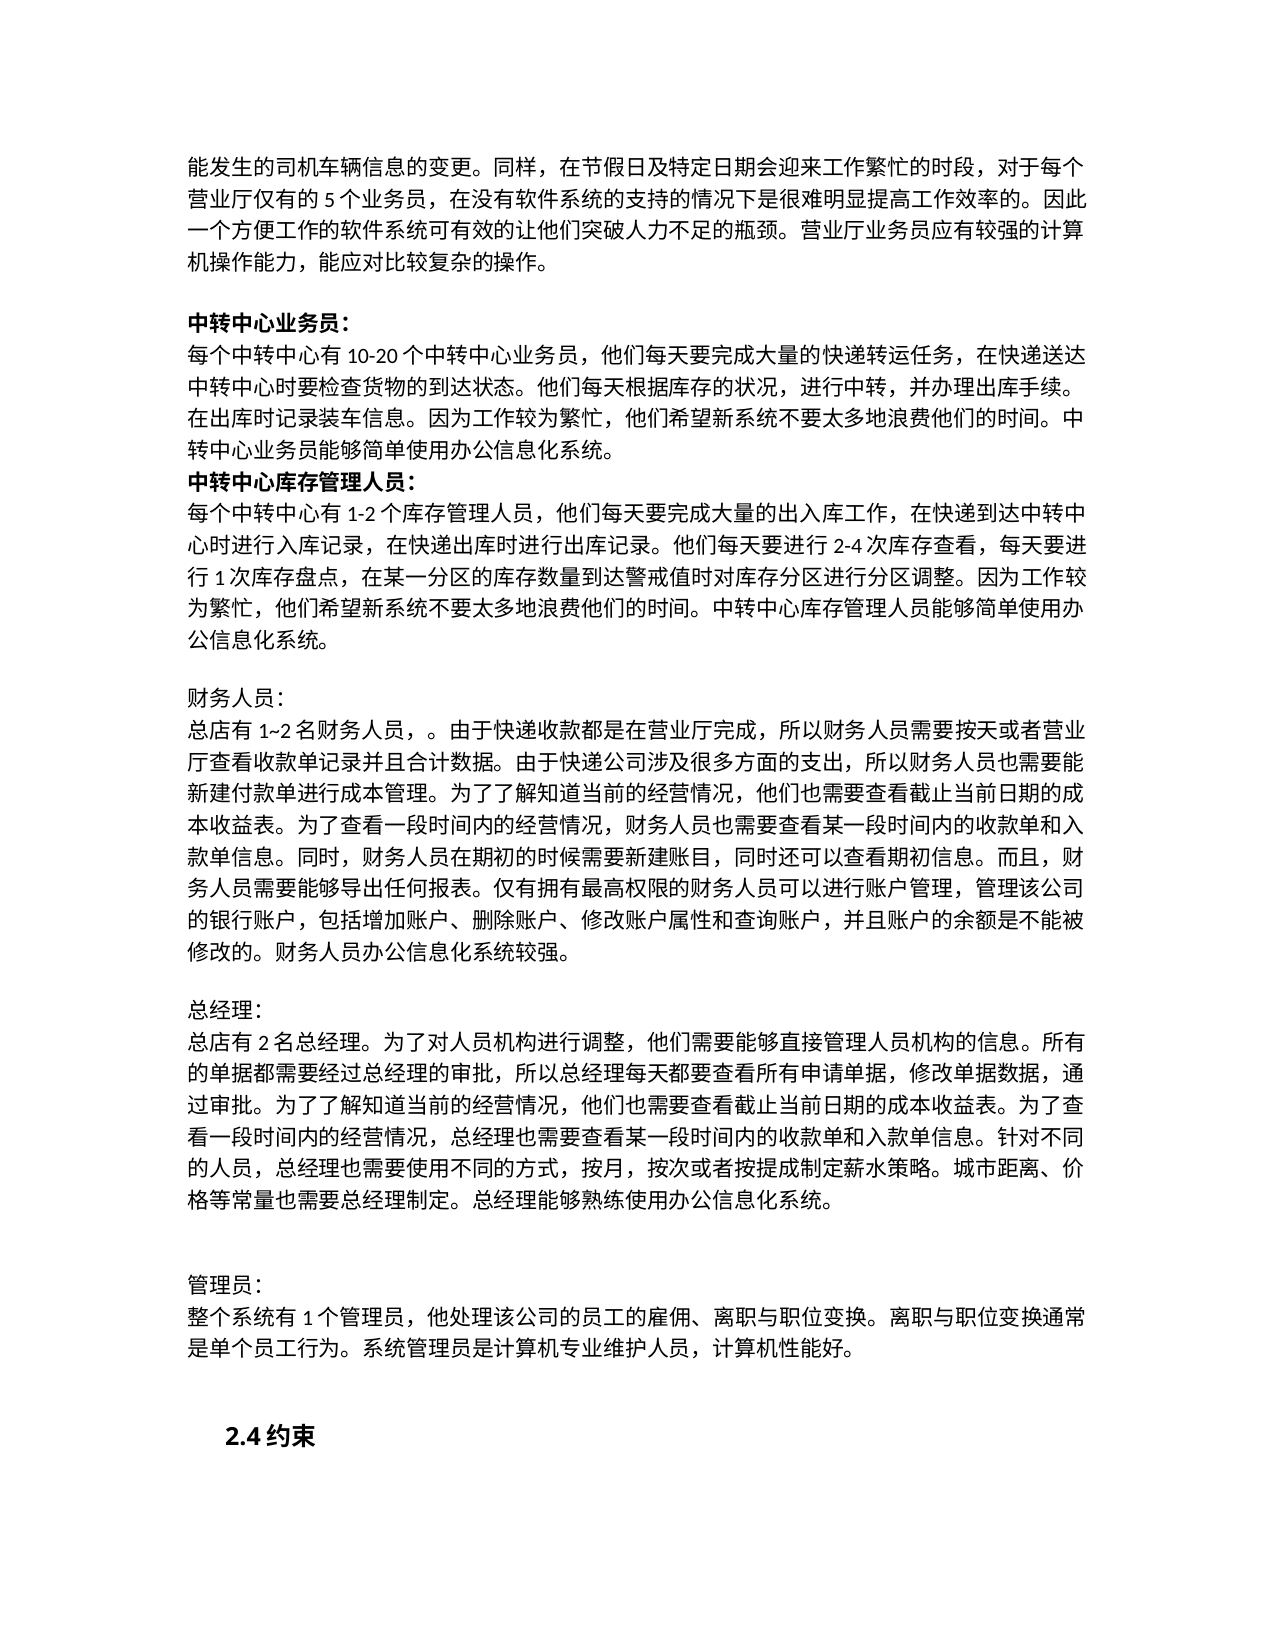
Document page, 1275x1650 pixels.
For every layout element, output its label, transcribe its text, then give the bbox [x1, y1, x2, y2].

list 2.4约束 [225, 1416, 1087, 1453]
text 中转中心业务员： [187, 306, 1087, 338]
text 总经理： [187, 993, 1087, 1025]
text 财务人员： [187, 681, 1087, 713]
text 每个中转中心有1-2个库存管理人员，他们每天要完成大量的出入库工作，在快递到达中转中心时进行入库记录，在快递出库时进行出库记录。他们每天要进行2-4次库存查看，每天要进行1次库存盘点，在某一分区的库存数量到达警戒值时对库存分区进行分区调整。因为工作较为繁忙，他们希望新系统不要太多地浪费他们的时间。中转中心库存管理人员能够简单使用办公信息化系统。 [187, 496, 1087, 655]
text 管理员： [187, 1268, 1087, 1300]
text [187, 150, 1087, 277]
text 整个系统有1个管理员，他处理该公司的员工的雇佣、离职与职位变换。离职与职位变换通常是单个员工行为。系统管理员是计算机专业维护人员，计算机性能好。 [187, 1300, 1087, 1363]
text 每个中转中心有10-20个中转中心业务员，他们每天要完成大量的快递转运任务，在快递送达中转中心时要检查货物的到达状态。他们每天根据库存的状况，进行中转，并办理出库手续。在出库时记录装车信息。因为工作较为繁忙，他们希望新系统不要太多地浪费他们的时间。中转中心业务员能够简单使用办公信息化系统。 [187, 338, 1087, 465]
text 中转中心库存管理人员： [187, 465, 1087, 496]
text 总店有2名总经理。为了对人员机构进行调整，他们需要能够直接管理人员机构的信息。所有的单据都需要经过总经理的审批，所以总经理每天都要查看所有申请单据，修改单据数据，通过审批。为了了解知道当前的经营情况，他们也需要查看截止当前日期的成本收益表。为了查看一段时间内的经营情况，总经理也需要查看某一段时间内的收款单和入款单信息。针对不同的人员，总经理也需要使用不同的方式，按月，按次或者按提成制定薪水策略。城市距离、价格等常量也需要总经理制定。总经理能够熟练使用办公信息化系统。 [187, 1025, 1087, 1215]
text 总店有1~2名财务人员，。由于快递收款都是在营业厅完成，所以财务人员需要按天或者营业厅查看收款单记录并且合计数据。由于快递公司涉及很多方面的支出，所以财务人员也需要能新建付款单进行成本管理。为了了解知道当前的经营情况，他们也需要查看截止当前日期的成本收益表。为了查看一段时间内的经营情况，财务人员也需要查看某一段时间内的收款单和入款单信息。同时，财务人员在期初的时候需要新建账目，同时还可以查看期初信息。而且，财务人员需要能够导出任何报表。仅有拥有最高权限的财务人员可以进行账户管理，管理该公司的银行账户，包括增加账户、删除账户、修改账户属性和查询账户，并且账户的余额是不能被修改的。财务人员办公信息化系统较强。 [187, 713, 1087, 966]
